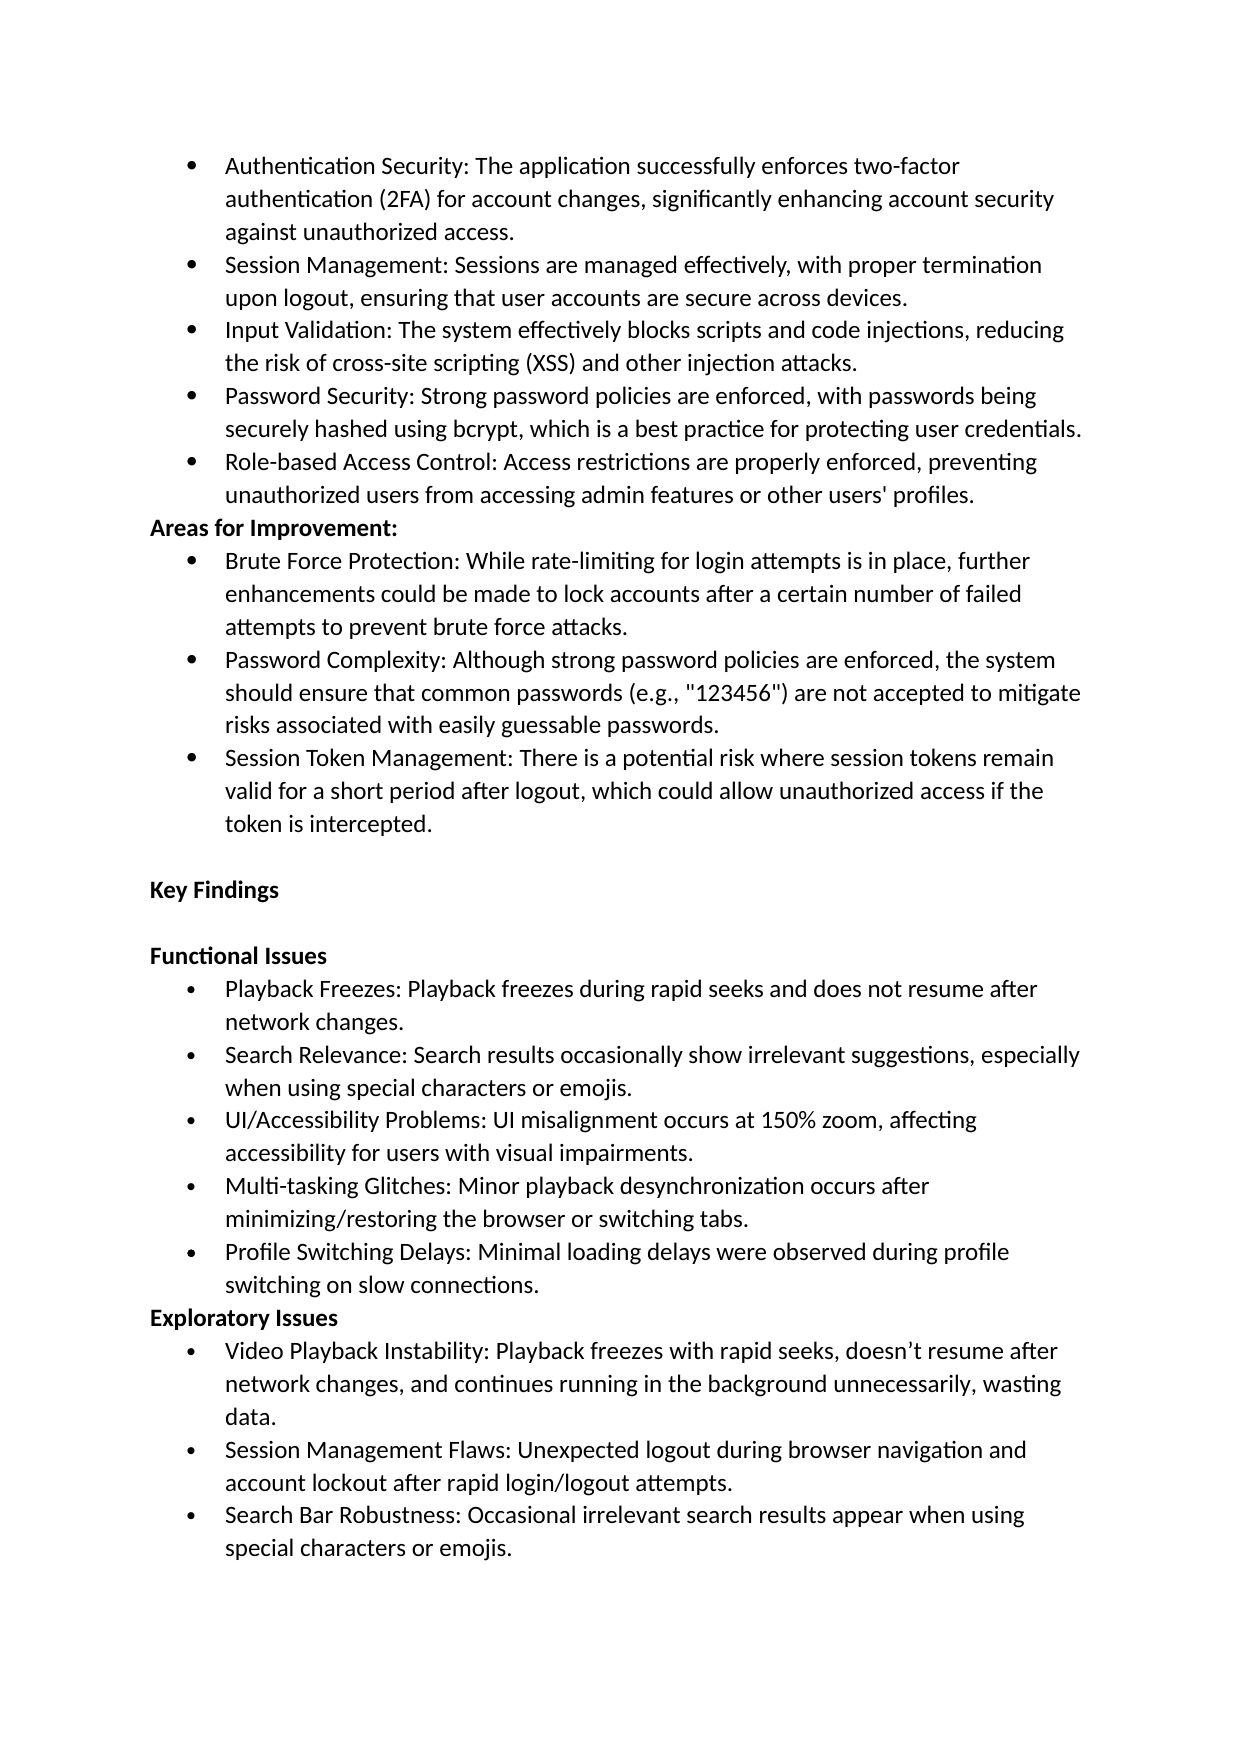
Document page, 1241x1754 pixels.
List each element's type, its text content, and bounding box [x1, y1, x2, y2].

text Areas for Improvement: [150, 512, 1090, 543]
text Key Findings [150, 874, 1090, 905]
text Functional Issues [150, 940, 1090, 971]
list Search Bar Robustness: Occasional irrelevant search results appear when using special characters or emojis. [187, 1499, 1090, 1563]
list Session Management Flaws: Unexpected logout during browser navigation and account lockout after rapid login/logout attempts. [187, 1434, 1090, 1497]
list Video Playback Instability: Playback freezes with rapid seeks, doesn’t resume after network changes, and continues running in the background unnecessarily, wasting data. [187, 1335, 1090, 1431]
list Session Token Management: There is a potential risk where session tokens remain valid for a short period after logout, which could allow unauthorized access if the token is intercepted. [187, 742, 1090, 839]
list Authentication Security: The application successfully enforces two-factor authentication (2FA) for account changes, significantly enhancing account security against unauthorized access. [187, 150, 1090, 246]
list Multi-tasking Glitches: Minor playback desynchronization occurs after minimizing/restoring the browser or switching tabs. [187, 1170, 1090, 1234]
list Playback Freezes: Playback freezes during rapid seeks and does not resume after network changes. [187, 973, 1090, 1036]
list UI/Accessibility Problems: UI misalignment occurs at 150% zoom, affecting accessibility for users with visual impairments. [187, 1104, 1090, 1168]
text Exploratory Issues [150, 1302, 1090, 1333]
list Profile Switching Delays: Minimal loading delays were observed during profile switching on slow connections. [187, 1236, 1090, 1300]
list Role-based Access Control: Access restrictions are properly enforced, preventing unauthorized users from accessing admin features or other users' profiles. [187, 446, 1090, 510]
list Password Security: Strong password policies are enforced, with passwords being securely hashed using bcrypt, which is a best practice for protecting user credentials. [187, 380, 1090, 444]
list Input Validation: The system effectively blocks scripts and code injections, reducing the risk of cross-site scripting (XSS) and other injection attacks. [187, 314, 1090, 378]
list Brute Force Protection: While rate-limiting for login attempts is in place, further enhancements could be made to lock accounts after a certain number of failed attempts to prevent brute force attacks. [187, 545, 1090, 641]
list Session Management: Sessions are managed effectively, with proper termination upon logout, ensuring that user accounts are secure across devices. [187, 249, 1090, 312]
list Search Relevance: Search results occasionally show irrelevant suggestions, especially when using special characters or emojis. [187, 1039, 1090, 1102]
list Password Complexity: Although strong password policies are enforced, the system should ensure that common passwords (e.g., "123456") are not accepted to mitigate risks associated with easily guessable passwords. [187, 644, 1090, 740]
